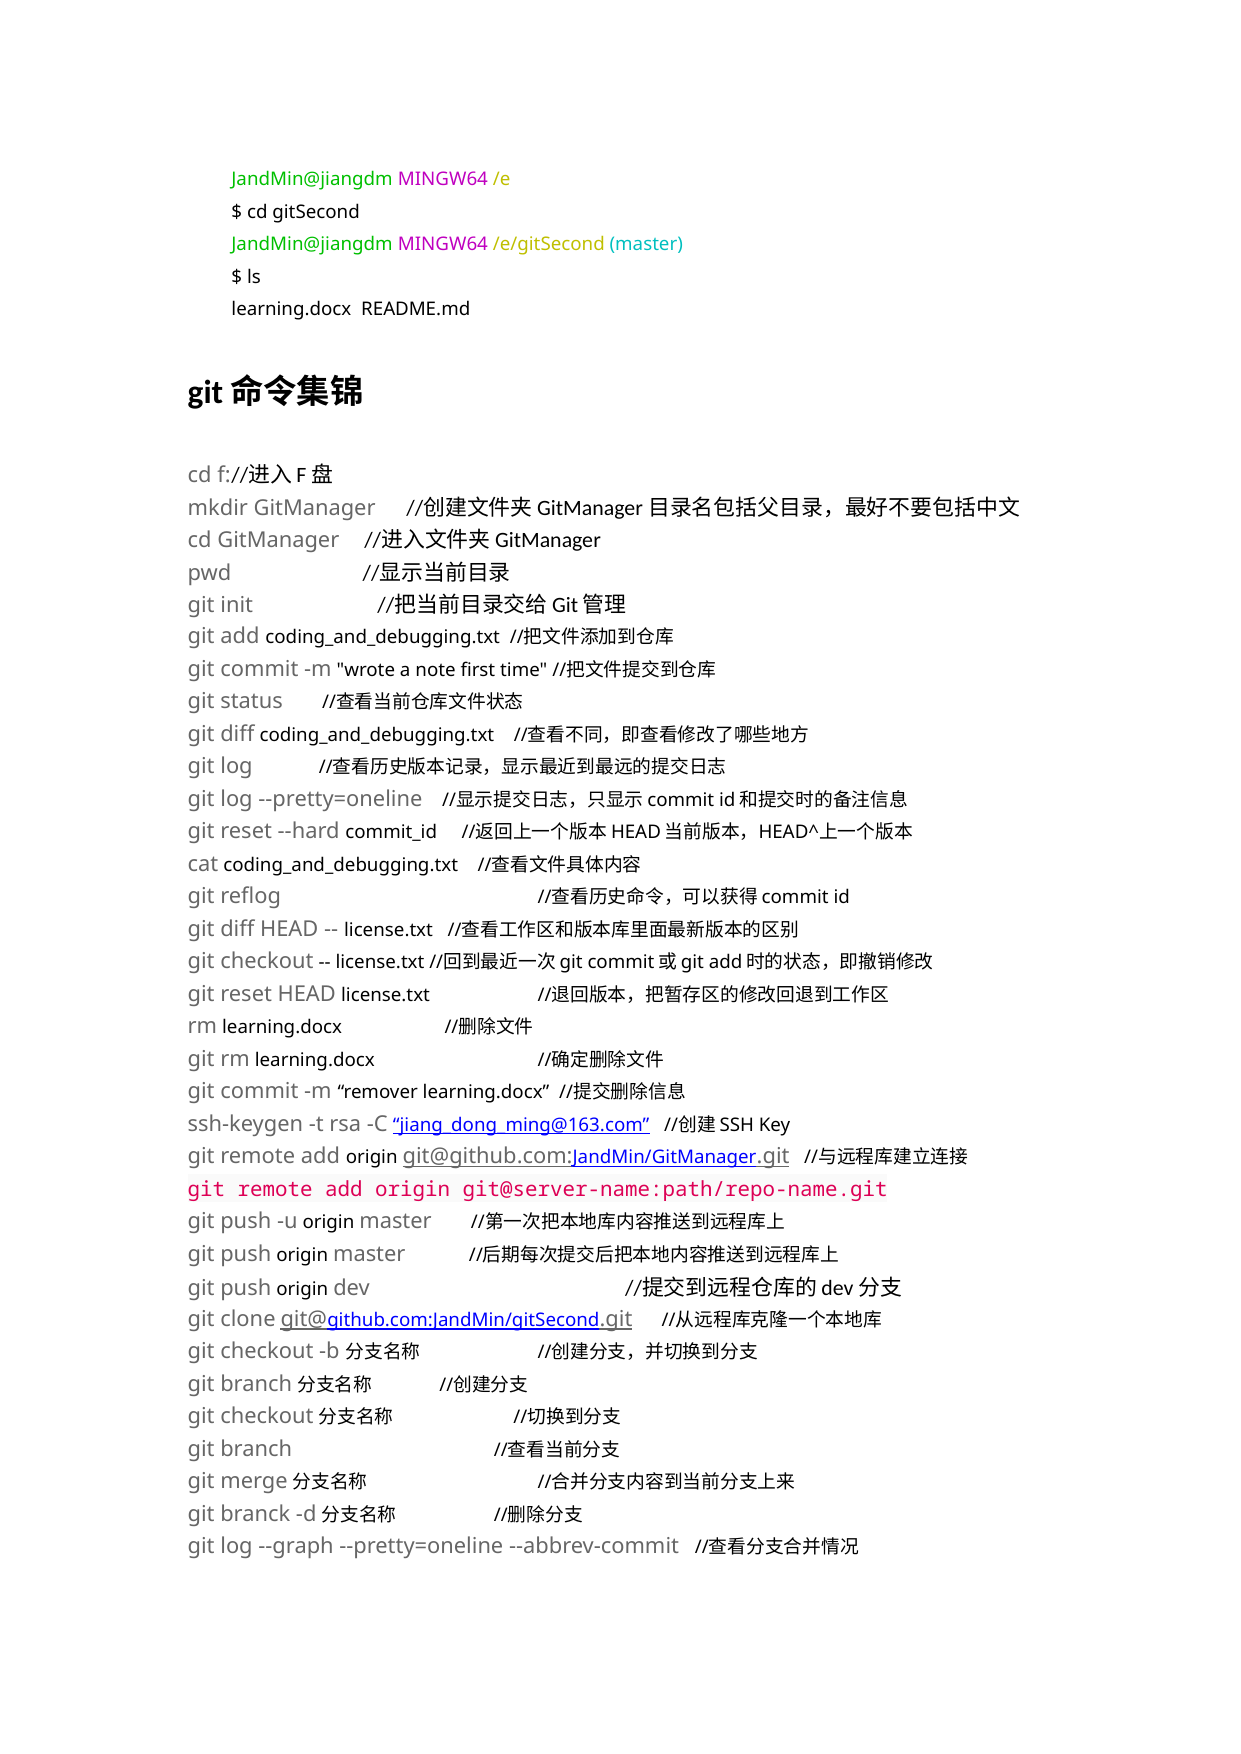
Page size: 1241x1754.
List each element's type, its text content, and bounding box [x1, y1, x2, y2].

text git checkout 分支名称 //切换到分支 [187, 1399, 1053, 1432]
text git diff HEAD -- license.txt //查看工作区和版本库里面最新版本的区别 [187, 912, 1053, 944]
text git remote add origin git@server-name:path/repo-name.git [187, 1172, 1053, 1204]
text git init //把当前目录交给Git管理 [187, 587, 1053, 619]
text git reset --hard commit_id //返回上一个版本 HEAD当前版本，HEAD^上一个版本 [187, 814, 1053, 847]
text $ ls [187, 259, 1053, 292]
text git log --pretty=oneline //显示提交日志，只显示commit id和提交时的备注信息 [187, 782, 1053, 814]
text JandMin@jiangdm MINGW64 /e [187, 162, 1053, 194]
text git log //查看历史版本记录，显示最近到最远的提交日志 [187, 749, 1053, 782]
text git rm learning.docx //确定删除文件 [187, 1042, 1053, 1074]
text git push origin dev //提交到远程仓库的dev分支 [187, 1269, 1053, 1302]
text git branck -d 分支名称 //删除分支 [187, 1497, 1053, 1529]
text git clone git@github.com:JandMin/gitSecond.git //从远程库克隆一个本地库 [187, 1302, 1053, 1334]
text git merge 分支名称 //合并分支内容到当前分支上来 [187, 1464, 1053, 1497]
text git reset HEAD license.txt //退回版本，把暂存区的修改回退到工作区 [187, 977, 1053, 1009]
text pwd //显示当前目录 [187, 554, 1053, 587]
text git push origin master //后期每次提交后把本地内容推送到远程库上 [187, 1237, 1053, 1269]
subtitle git命令集锦 [187, 357, 1053, 422]
text ssh-keygen -t rsa -C “jiang_dong_ming@163.com” //创建SSH Key [187, 1107, 1053, 1139]
text git branch 分支名称 //创建分支 [187, 1367, 1053, 1399]
text git diff coding_and_debugging.txt //查看不同，即查看修改了哪些地方 [187, 717, 1053, 749]
text learning.docx README.md [187, 292, 1053, 324]
text JandMin@jiangdm MINGW64 /e/gitSecond (master) [187, 227, 1053, 259]
text git commit -m "wrote a note first time" //把文件提交到仓库 [187, 652, 1053, 684]
text git checkout -b 分支名称 //创建分支，并切换到分支 [187, 1334, 1053, 1367]
text cat coding_and_debugging.txt //查看文件具体内容 [187, 847, 1053, 879]
text git commit -m “remover learning.docx” //提交删除信息 [187, 1074, 1053, 1107]
text git status //查看当前仓库文件状态 [187, 684, 1053, 717]
text git checkout -- license.txt //回到最近一次git commit或git add时的状态，即撤销修改 [187, 944, 1053, 977]
text git branch //查看当前分支 [187, 1432, 1053, 1464]
text git reflog //查看历史命令，可以获得commit id [187, 879, 1053, 912]
text rm learning.docx //删除文件 [187, 1009, 1053, 1042]
text cd GitManager //进入文件夹GitManager [187, 522, 1053, 554]
text cd f: //进入F盘 [187, 457, 1053, 489]
text git push -u origin master //第一次把本地库内容推送到远程库上 [187, 1204, 1053, 1237]
text git remote add origin git@github.com:JandMin/GitManager.git //与远程库建立连接 [187, 1139, 1053, 1172]
text $ cd gitSecond [187, 194, 1053, 227]
text git log --graph --pretty=oneline --abbrev-commit //查看分支合并情况 [187, 1529, 1053, 1562]
text mkdir GitManager //创建文件夹GitManager 目录名包括父目录，最好不要包括中文 [187, 489, 1053, 522]
text git add coding_and_debugging.txt //把文件添加到仓库 [187, 619, 1053, 652]
